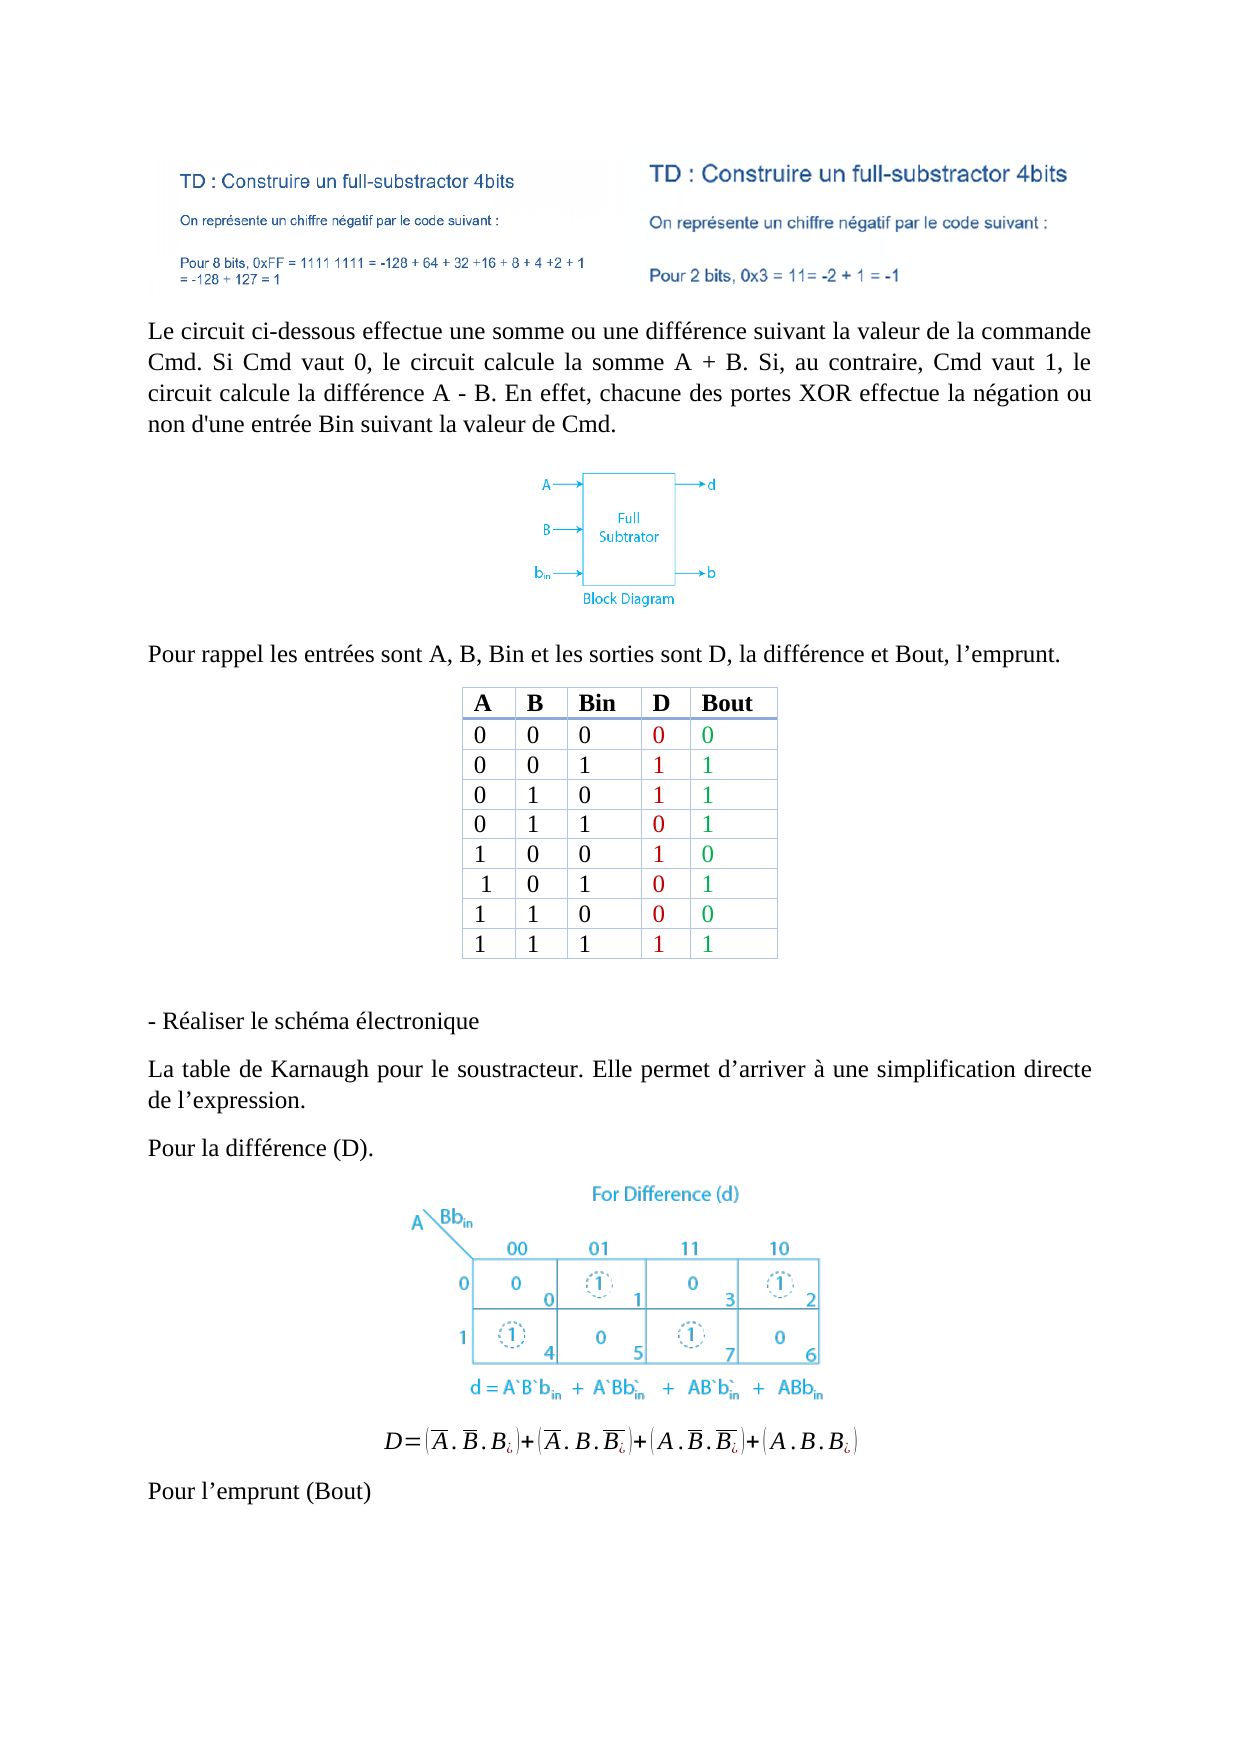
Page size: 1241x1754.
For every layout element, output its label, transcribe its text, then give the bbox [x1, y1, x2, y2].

table_cell 1 [691, 929, 777, 957]
text Pour rappel les entrées sont A, B, Bin et les sorties sont D, la différence et Bout, l’emprunt. [148, 639, 1093, 668]
table_cell 1 [691, 780, 777, 808]
text Pour l’emprunt (Bout) [148, 1476, 1093, 1504]
picture [395, 457, 845, 621]
table_cell 0 [691, 899, 777, 928]
table_cell 1 [463, 869, 515, 898]
table_cell 1 [516, 810, 567, 838]
text - Réaliser le schéma électronique [148, 1006, 1093, 1035]
table_cell 1 [568, 810, 641, 838]
text Le circuit ci-dessous effectue une somme ou une différence suivant la valeur de la commande Cmd. Si Cmd vaut 0, le circuit calcule la somme A + B. Si, au contraire, Cmd vaut 1, le circuit calcule la différence A - B. En effet, chacune des portes XOR effectue la négation ou non d'une entrée Bin suivant la valeur de Cmd. [148, 316, 1093, 438]
table_cell 1 [642, 929, 690, 957]
table_cell 1 [463, 929, 515, 957]
table_cell 1 [568, 929, 641, 957]
table_cell 0 [568, 780, 641, 808]
table_cell 1 [642, 750, 690, 779]
table_cell 1 [516, 899, 567, 928]
text La table de Karnaugh pour le soustracteur. Elle permet d’arriver à une simplification directe de l’expression. [148, 1054, 1093, 1114]
table_cell 0 [642, 869, 690, 898]
table_cell 0 [463, 720, 515, 749]
table_cell 0 [691, 720, 777, 749]
table_cell 1 [463, 839, 515, 868]
table_cell 0 [568, 839, 641, 868]
table_cell 0 [642, 720, 690, 749]
table_cell 0 [463, 780, 515, 808]
picture [402, 1180, 839, 1407]
table_cell 1 [463, 899, 515, 928]
table_header B [516, 688, 567, 717]
table_cell 0 [691, 839, 777, 868]
table_cell 1 [642, 839, 690, 868]
table_cell 1 [691, 869, 777, 898]
table_cell 0 [463, 810, 515, 838]
table_cell 0 [516, 720, 567, 749]
table_cell 0 [463, 750, 515, 779]
picture [147, 147, 1092, 298]
text Pour la différence (D). [148, 1133, 1093, 1161]
table_header D [642, 688, 690, 717]
table_cell 0 [516, 750, 567, 779]
table_cell 1 [516, 780, 567, 808]
table_cell 0 [516, 869, 567, 898]
table_cell 0 [642, 810, 690, 838]
table_cell 0 [516, 839, 567, 868]
table_cell 1 [691, 750, 777, 779]
table_cell 1 [691, 810, 777, 838]
table_header Bout [691, 688, 777, 717]
table_cell 0 [568, 720, 641, 749]
table_cell 0 [568, 899, 641, 928]
table_header A [463, 688, 515, 717]
table_cell 1 [568, 750, 641, 779]
table_cell 1 [516, 929, 567, 957]
table_cell 1 [568, 869, 641, 898]
table_cell 1 [642, 780, 690, 808]
table_cell 0 [642, 899, 690, 928]
table_header Bin [568, 688, 641, 717]
